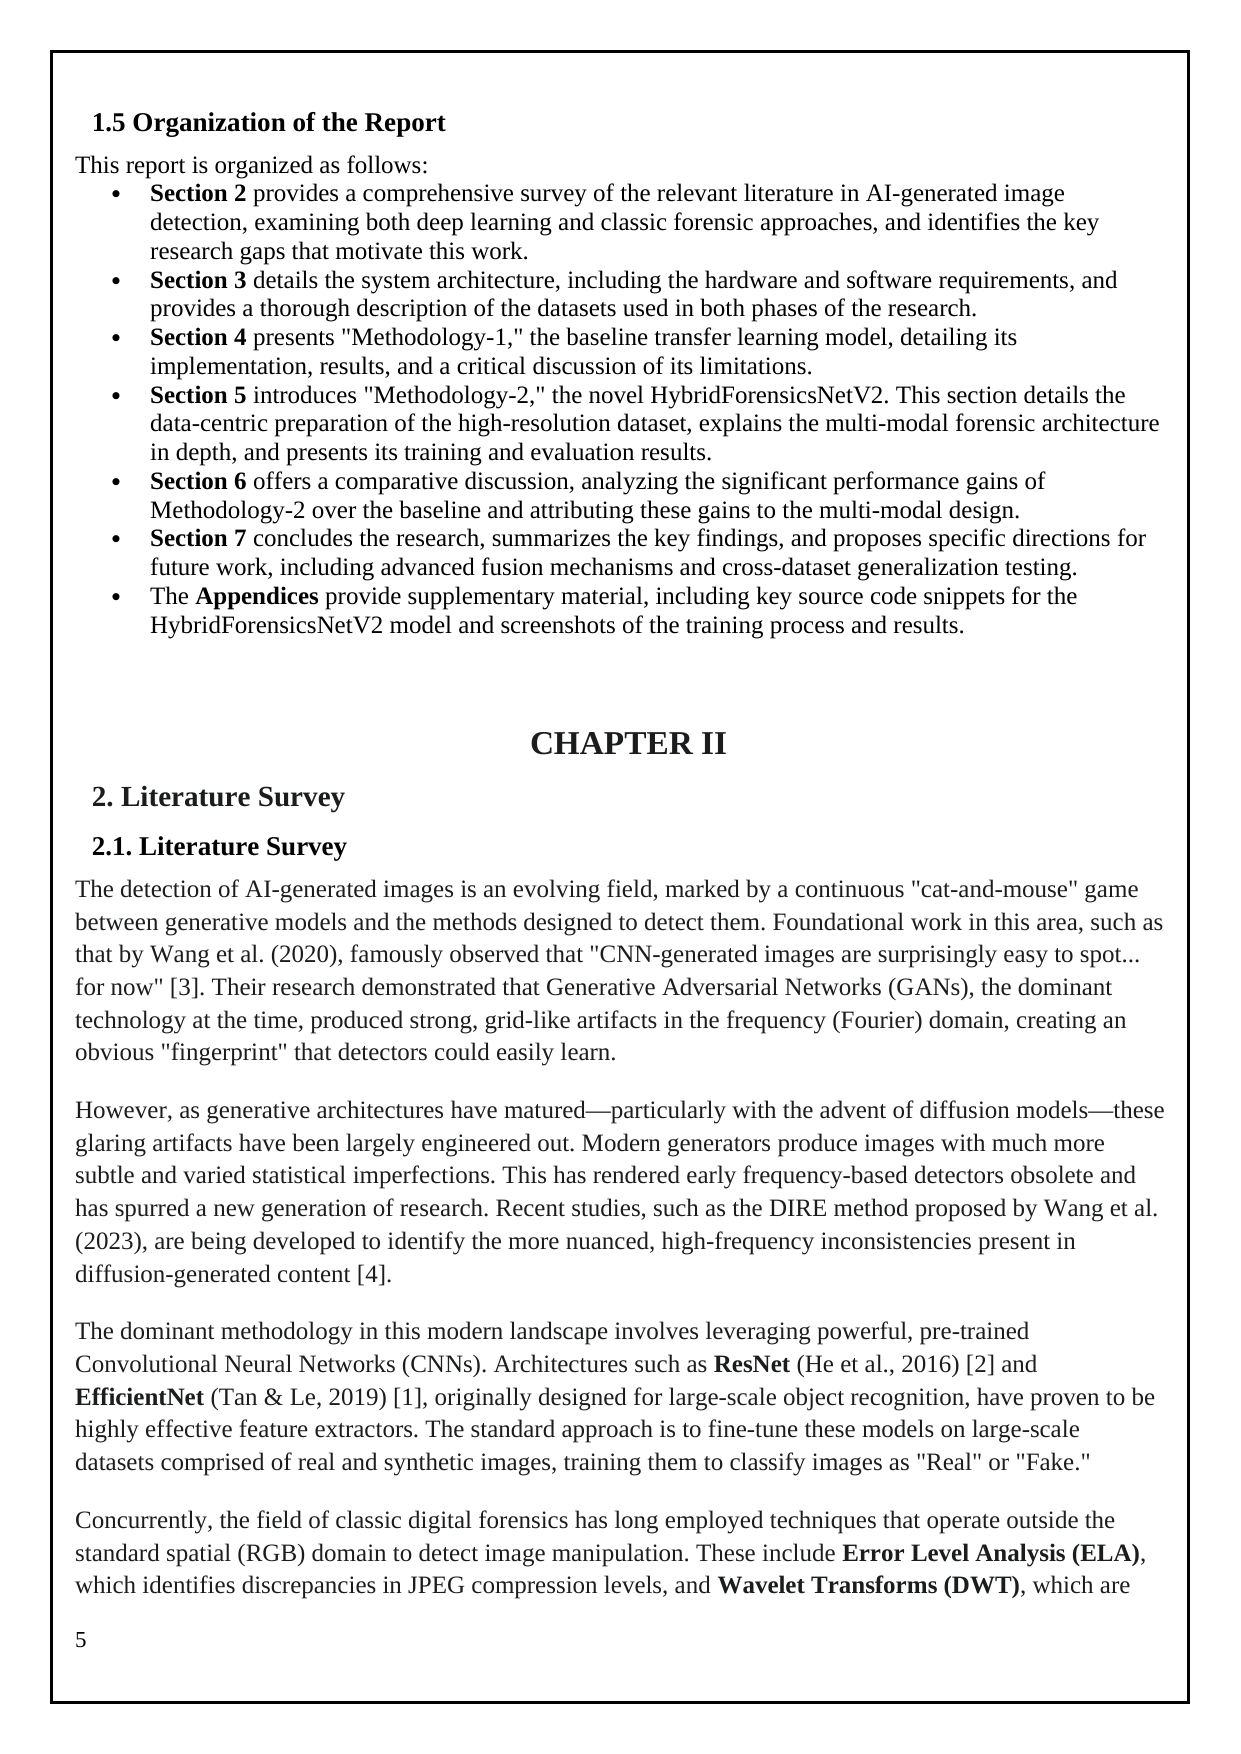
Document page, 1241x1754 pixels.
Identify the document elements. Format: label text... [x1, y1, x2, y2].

list Section 5 introduces "Methodology-2," the novel HybridForensicsNetV2. This section details the data-centric preparation of the high-resolution dataset, explains the multi-modal forensic architecture in depth, and presents its training and evaluation results. [112, 380, 1165, 466]
subtitle 2.1. Literature Survey [92, 830, 1165, 861]
list Section 6 offers a comparative discussion, analyzing the significant performance gains of Methodology-2 over the baseline and attributing these gains to the multi-modal design. [112, 466, 1165, 523]
text The dominant methodology in this modern landscape involves leveraging powerful, pre-trained Convolutional Neural Networks (CNNs). Architectures such as ResNet (He et al., 2016) [2] and EfficientNet (Tan & Le, 2019) [1], originally designed for large-scale object recognition, have proven to be highly effective feature extractors. The standard approach is to fine-tune these models on large-scale datasets comprised of real and synthetic images, training them to classify images as "Real" or "Fake." [75, 1316, 1165, 1476]
list Section 3 details the system architecture, including the hardware and software requirements, and provides a thorough description of the datasets used in both phases of the research. [112, 265, 1165, 322]
text The detection of AI-generated images is an evolving field, marked by a continuous "cat-and-mouse" game between generative models and the methods designed to detect them. Foundational work in this area, such as that by Wang et al. (2020), famously observed that "CNN-generated images are surprisingly easy to spot... for now" [3]. Their research demonstrated that Generative Adversarial Networks (GANs), the dominant technology at the time, produced strong, grid-like artifacts in the frequency (Fourier) domain, creating an obvious "fingerprint" that detectors could easily learn. [75, 874, 1165, 1066]
list Section 4 presents "Methodology-1," the baseline transfer learning model, detailing its implementation, results, and a critical discussion of its limitations. [112, 322, 1165, 380]
subtitle 1.5 Organization of the Report [92, 106, 1165, 137]
list The Appendices provide supplementary material, including key source code snippets for the HybridForensicsNetV2 model and screenshots of the training process and results. [112, 581, 1165, 638]
list Section 7 concludes the research, summarizes the key findings, and proposes specific directions for future work, including advanced fusion mechanisms and cross-dataset generalization testing. [112, 523, 1165, 581]
text This report is organized as follows: [75, 150, 1165, 178]
subtitle CHAPTER II [92, 723, 1165, 762]
list Section 2 provides a comprehensive survey of the relevant literature in AI-generated image detection, examining both deep learning and classic forensic approaches, and identifies the key research gaps that motivate this work. [112, 178, 1165, 265]
text However, as generative architectures have matured—particularly with the advent of diffusion models—these glaring artifacts have been largely engineered out. Modern generators produce images with much more subtle and varied statistical imperfections. This has rendered early frequency-based detectors obsolete and has spurred a new generation of research. Recent studies, such as the DIRE method proposed by Wang et al. (2023), are being developed to identify the more nuanced, high-frequency inconsistencies present in diffusion-generated content [4]. [75, 1095, 1165, 1287]
subtitle 2. Literature Survey [92, 779, 1165, 813]
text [75, 1505, 1165, 1599]
